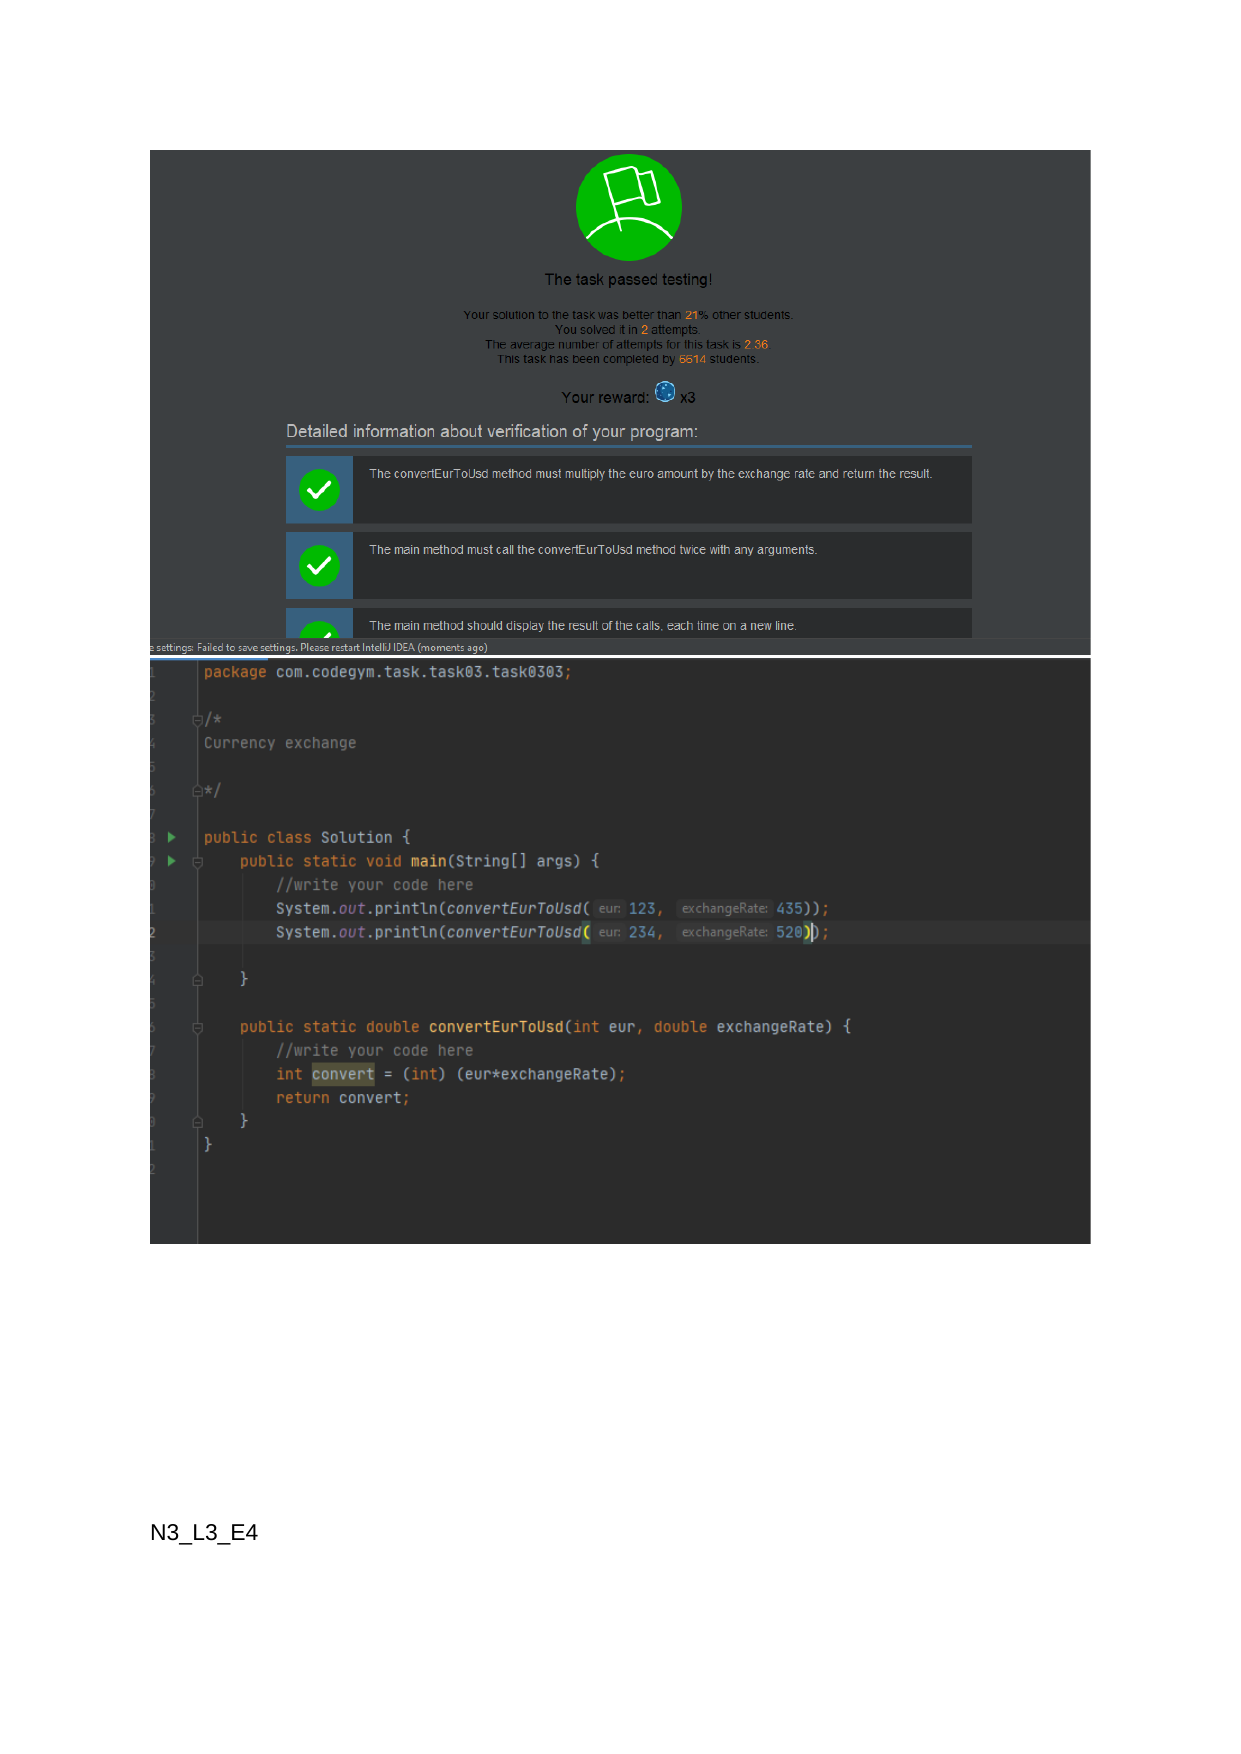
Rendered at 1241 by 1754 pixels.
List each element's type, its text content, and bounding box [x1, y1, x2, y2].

picture [150, 150, 1091, 655]
picture [150, 658, 1091, 1244]
text N3_L3_E4 [150, 1519, 1090, 1546]
